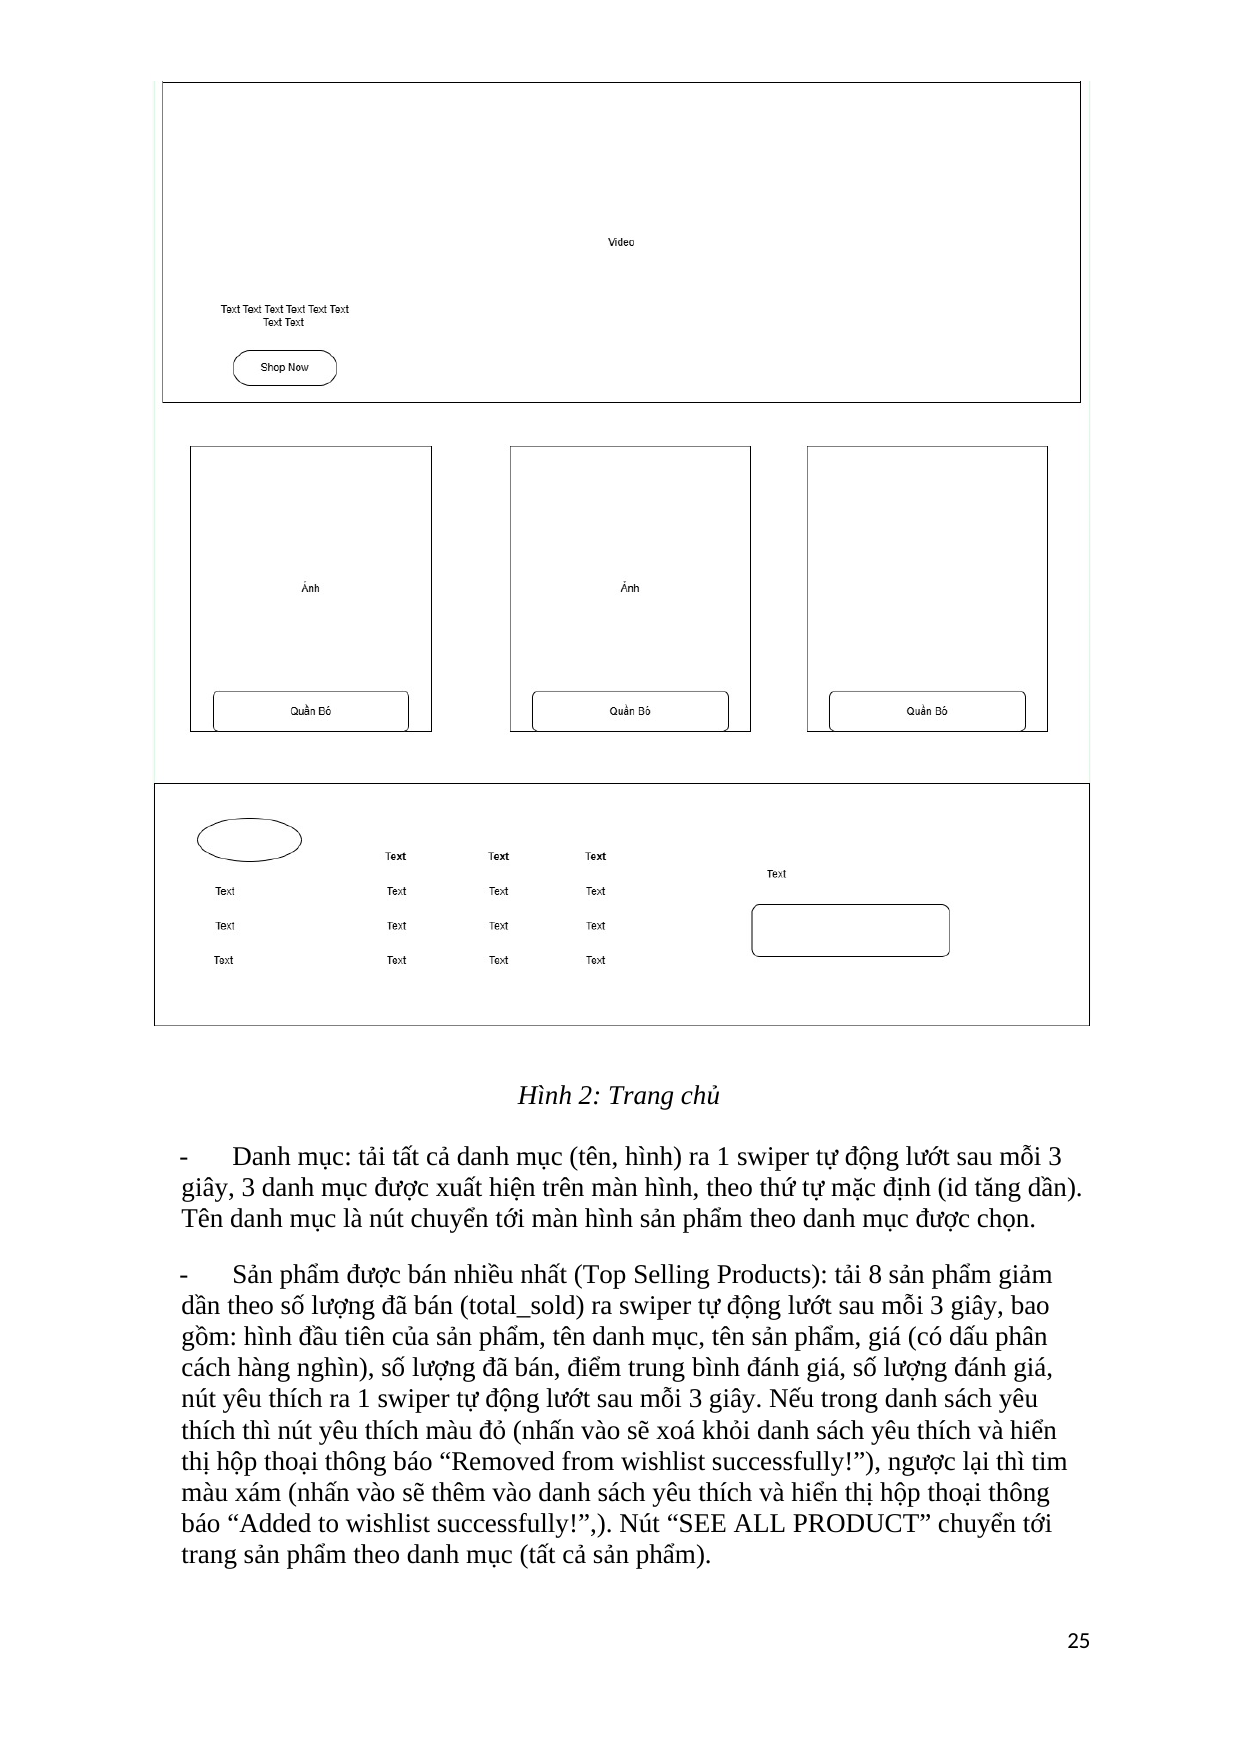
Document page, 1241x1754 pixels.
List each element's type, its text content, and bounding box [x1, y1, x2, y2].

picture [150, 73, 1091, 1026]
text - Danh mục: tải tất cả danh mục (tên, hình) ra 1 swiper tự động lướt sau mỗi 3 giây, 3 danh mục được xuất hiện trên màn hình, theo thứ tự mặc định (id tăng dần). Tên danh mục là nút chuyển tới màn hình sản phẩm theo danh mục được chọn. [179, 1139, 1090, 1233]
text Hình 2: Trang chủ [150, 1079, 1090, 1110]
text - Sản phẩm được bán nhiều nhất (Top Selling Products): tải 8 sản phẩm giảm dần theo số lượng đã bán (total_sold) ra swiper tự động lướt sau mỗi 3 giây, bao gồm: hình đầu tiên của sản phẩm, tên danh mục, tên sản phẩm, giá (có dấu phân cách hàng nghìn), số lượng đã bán, điểm trung bình đánh giá, số lượng đánh giá, nút yêu thích ra 1 swiper tự động lướt sau mỗi 3 giây. Nếu trong danh sách yêu thích thì nút yêu thích màu đỏ (nhấn vào sẽ xoá khỏi danh sách yêu thích và hiển thị hộp thoại thông báo “Removed from wishlist successfully!”), ngược lại thì tim màu xám (nhấn vào sẽ thêm vào danh sách yêu thích và hiển thị hộp thoại thông báo “Added to wishlist successfully!”,). Nút “SEE ALL PRODUCT” chuyển tới trang sản phẩm theo danh mục (tất cả sản phẩm). [179, 1258, 1090, 1569]
